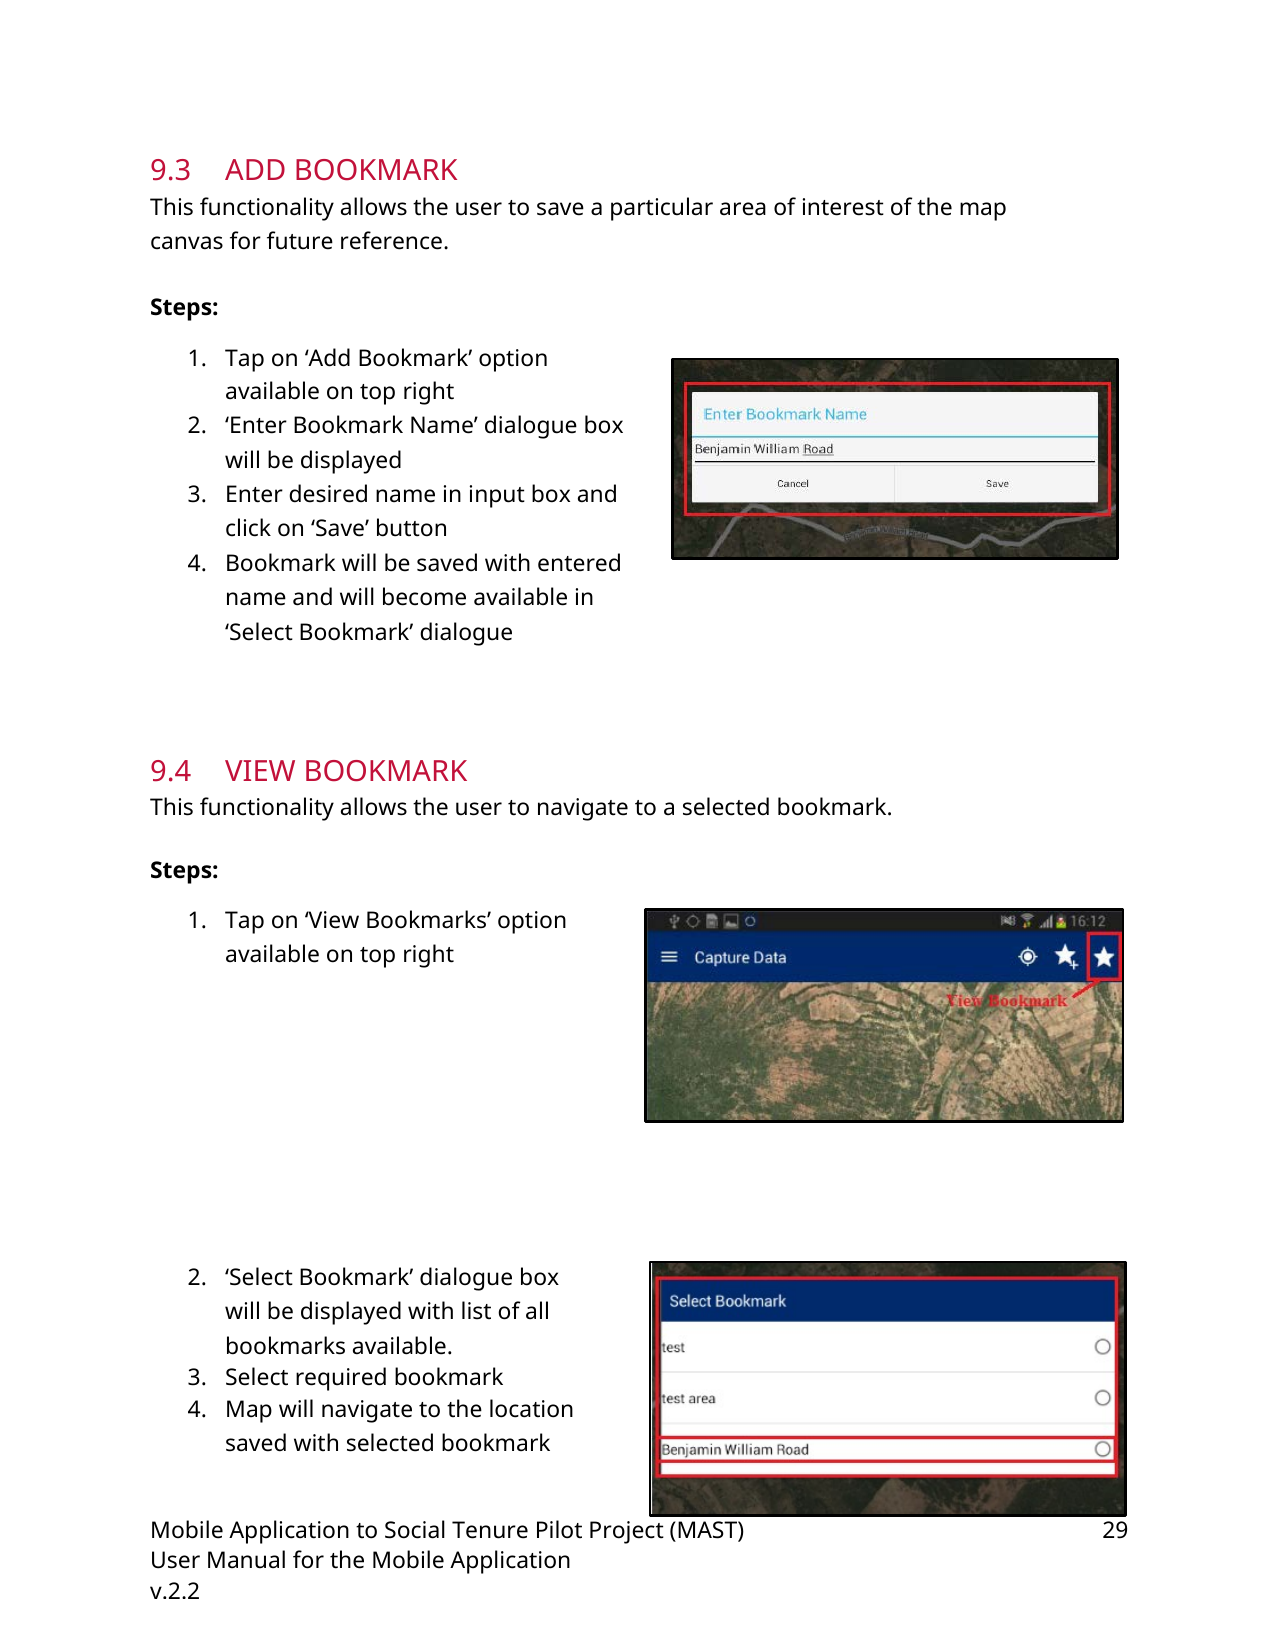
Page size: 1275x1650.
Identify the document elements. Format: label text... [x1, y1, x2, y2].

picture [647, 911, 1122, 1120]
list ‘Select Bookmark’ dialogue box will be displayed with list of all bookmarks available. [187, 1261, 585, 1361]
text Steps: [137, 291, 1137, 322]
list Enter desired name in input box and click on ‘Save’ button [187, 478, 642, 544]
picture [674, 360, 1116, 557]
list Select required bookmark [187, 1364, 1137, 1390]
subtitle ADD BOOKMARK [150, 149, 1137, 189]
list Tap on ‘View Bookmarks’ option available on top right [187, 904, 616, 969]
text Steps: [137, 854, 1137, 885]
list Map will navigate to the location saved with selected bookmark [187, 1393, 585, 1459]
picture [651, 1263, 1124, 1364]
text This functionality allows the user to save a particular area of interest of the map canvas for future reference. [150, 191, 1059, 257]
list Tap on ‘Add Bookmark’ option available on top right [187, 342, 630, 407]
subtitle VIEW BOOKMARK [150, 750, 1137, 789]
list Bookmark will be saved with entered name and will become available in ‘Select Bookmark’ dialogue [187, 547, 629, 647]
picture [651, 1390, 1124, 1514]
text This functionality allows the user to navigate to a selected bookmark. [150, 791, 1120, 822]
list ‘Enter Bookmark Name’ dialogue box will be displayed [187, 409, 643, 475]
